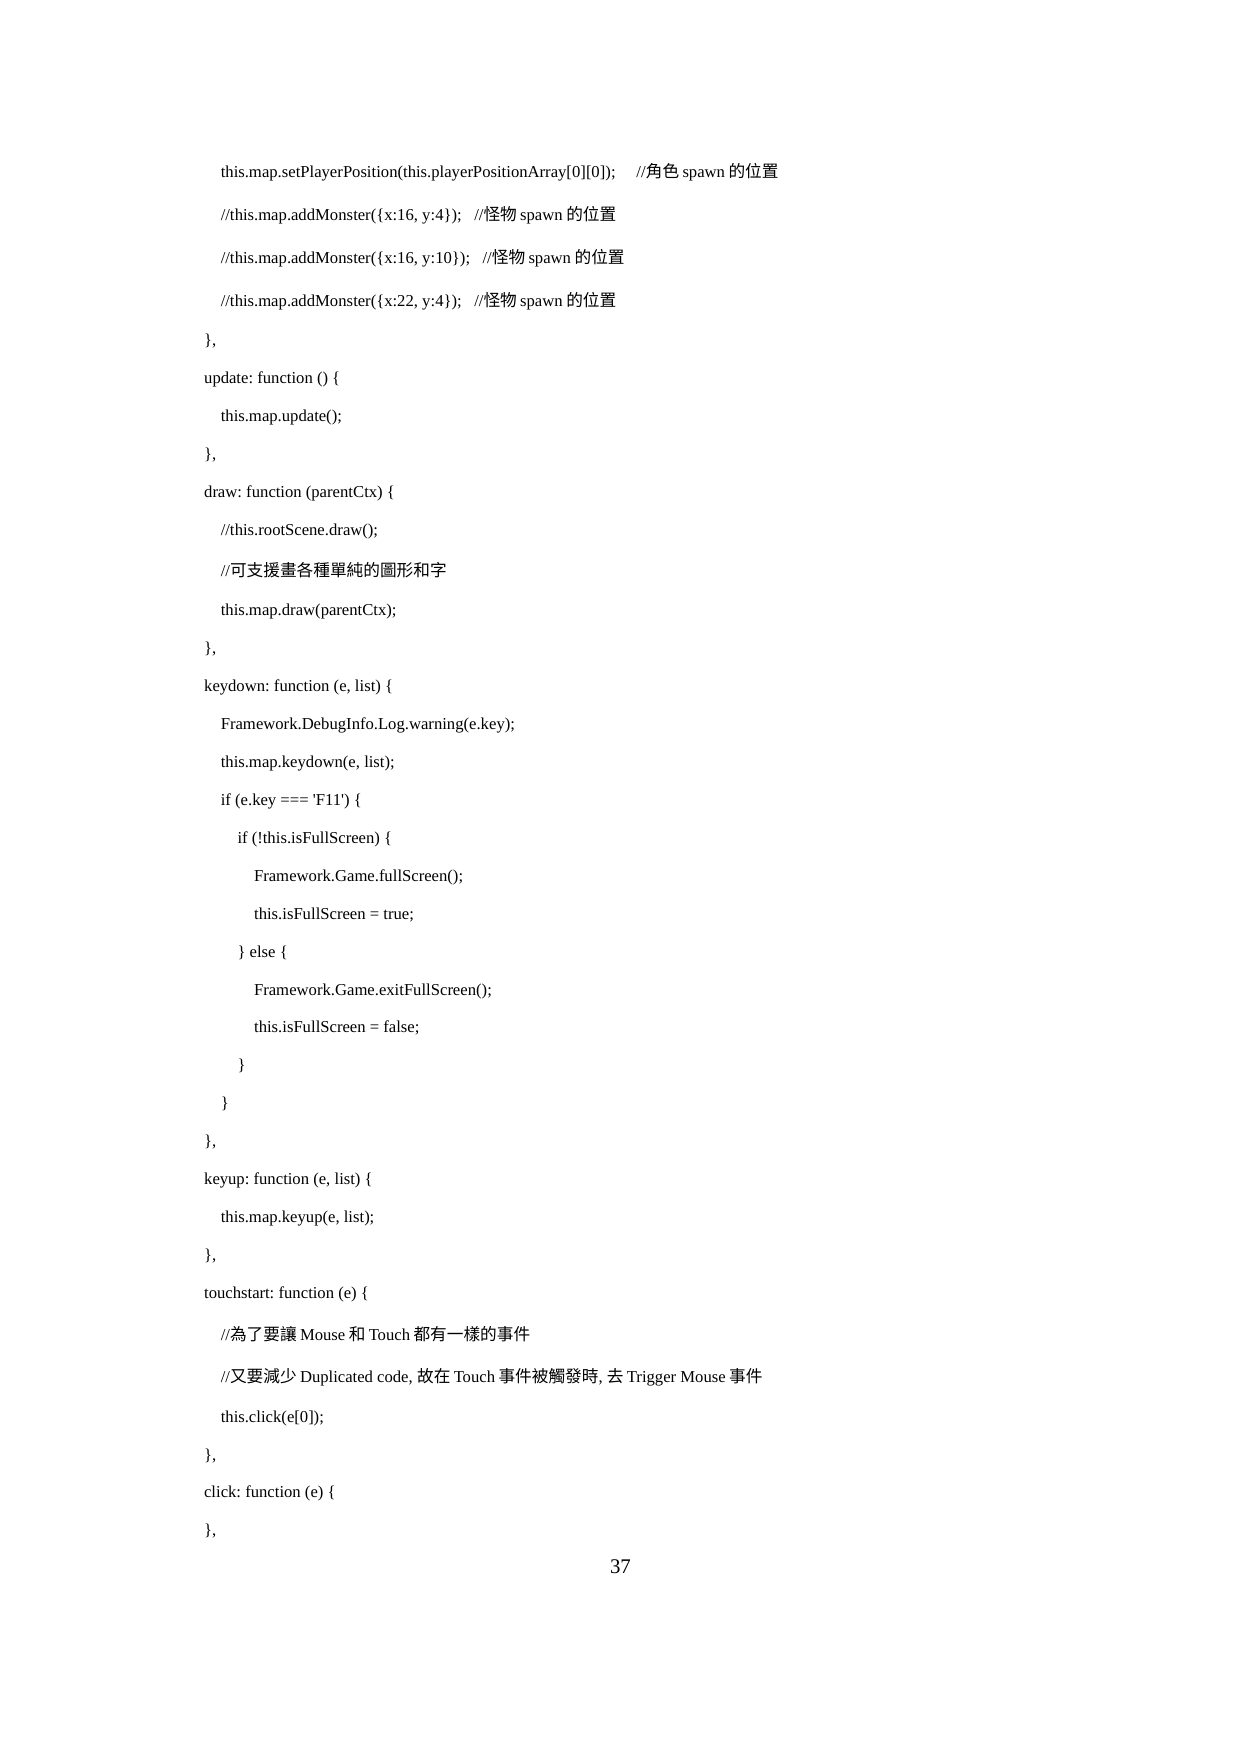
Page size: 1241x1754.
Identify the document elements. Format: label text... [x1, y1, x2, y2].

text keyup: function (e, list) { [187, 1169, 1053, 1188]
text this.map.update(); [187, 406, 1053, 425]
text //this.map.addMonster({x:22, y:4}); //怪物spawn的位置 [187, 287, 1053, 311]
text }, [187, 330, 1053, 349]
text this.isFullScreen = false; [187, 1017, 1053, 1036]
text } [187, 1093, 1053, 1112]
text //又要減少Duplicated code, 故在Touch事件被觸發時, 去Trigger Mouse事件 [187, 1363, 1053, 1388]
text //為了要讓Mouse和Touch都有一樣的事件 [187, 1321, 1053, 1345]
text }, [187, 638, 1053, 657]
text //this.map.addMonster({x:16, y:10}); //怪物spawn的位置 [187, 244, 1053, 268]
text this.map.keydown(e, list); [187, 752, 1053, 771]
text this.map.setPlayerPosition(this.playerPositionArray[0][0]); //角色spawn的位置 [187, 158, 1053, 182]
text draw: function (parentCtx) { [187, 481, 1053, 501]
text Framework.Game.fullScreen(); [187, 866, 1053, 885]
text this.map.keyup(e, list); [187, 1207, 1053, 1226]
text }, [187, 443, 1053, 463]
text }, [187, 1520, 1053, 1539]
text //this.rootScene.draw(); [187, 519, 1053, 538]
text //可支援畫各種單純的圖形和字 [187, 557, 1053, 581]
text } else { [187, 941, 1053, 961]
text click: function (e) { [187, 1482, 1053, 1501]
text //this.map.addMonster({x:16, y:4}); //怪物spawn的位置 [187, 201, 1053, 225]
text if (!this.isFullScreen) { [187, 828, 1053, 847]
text }, [187, 1444, 1053, 1463]
text touchstart: function (e) { [187, 1283, 1053, 1302]
text }, [187, 1245, 1053, 1264]
text if (e.key === 'F11') { [187, 790, 1053, 809]
text Framework.Game.exitFullScreen(); [187, 979, 1053, 998]
text this.map.draw(parentCtx); [187, 600, 1053, 619]
text }, [187, 1131, 1053, 1150]
text Framework.DebugInfo.Log.warning(e.key); [187, 714, 1053, 733]
text this.click(e[0]); [187, 1406, 1053, 1426]
text update: function () { [187, 368, 1053, 387]
text this.isFullScreen = true; [187, 903, 1053, 923]
text } [187, 1055, 1053, 1074]
text keydown: function (e, list) { [187, 676, 1053, 695]
